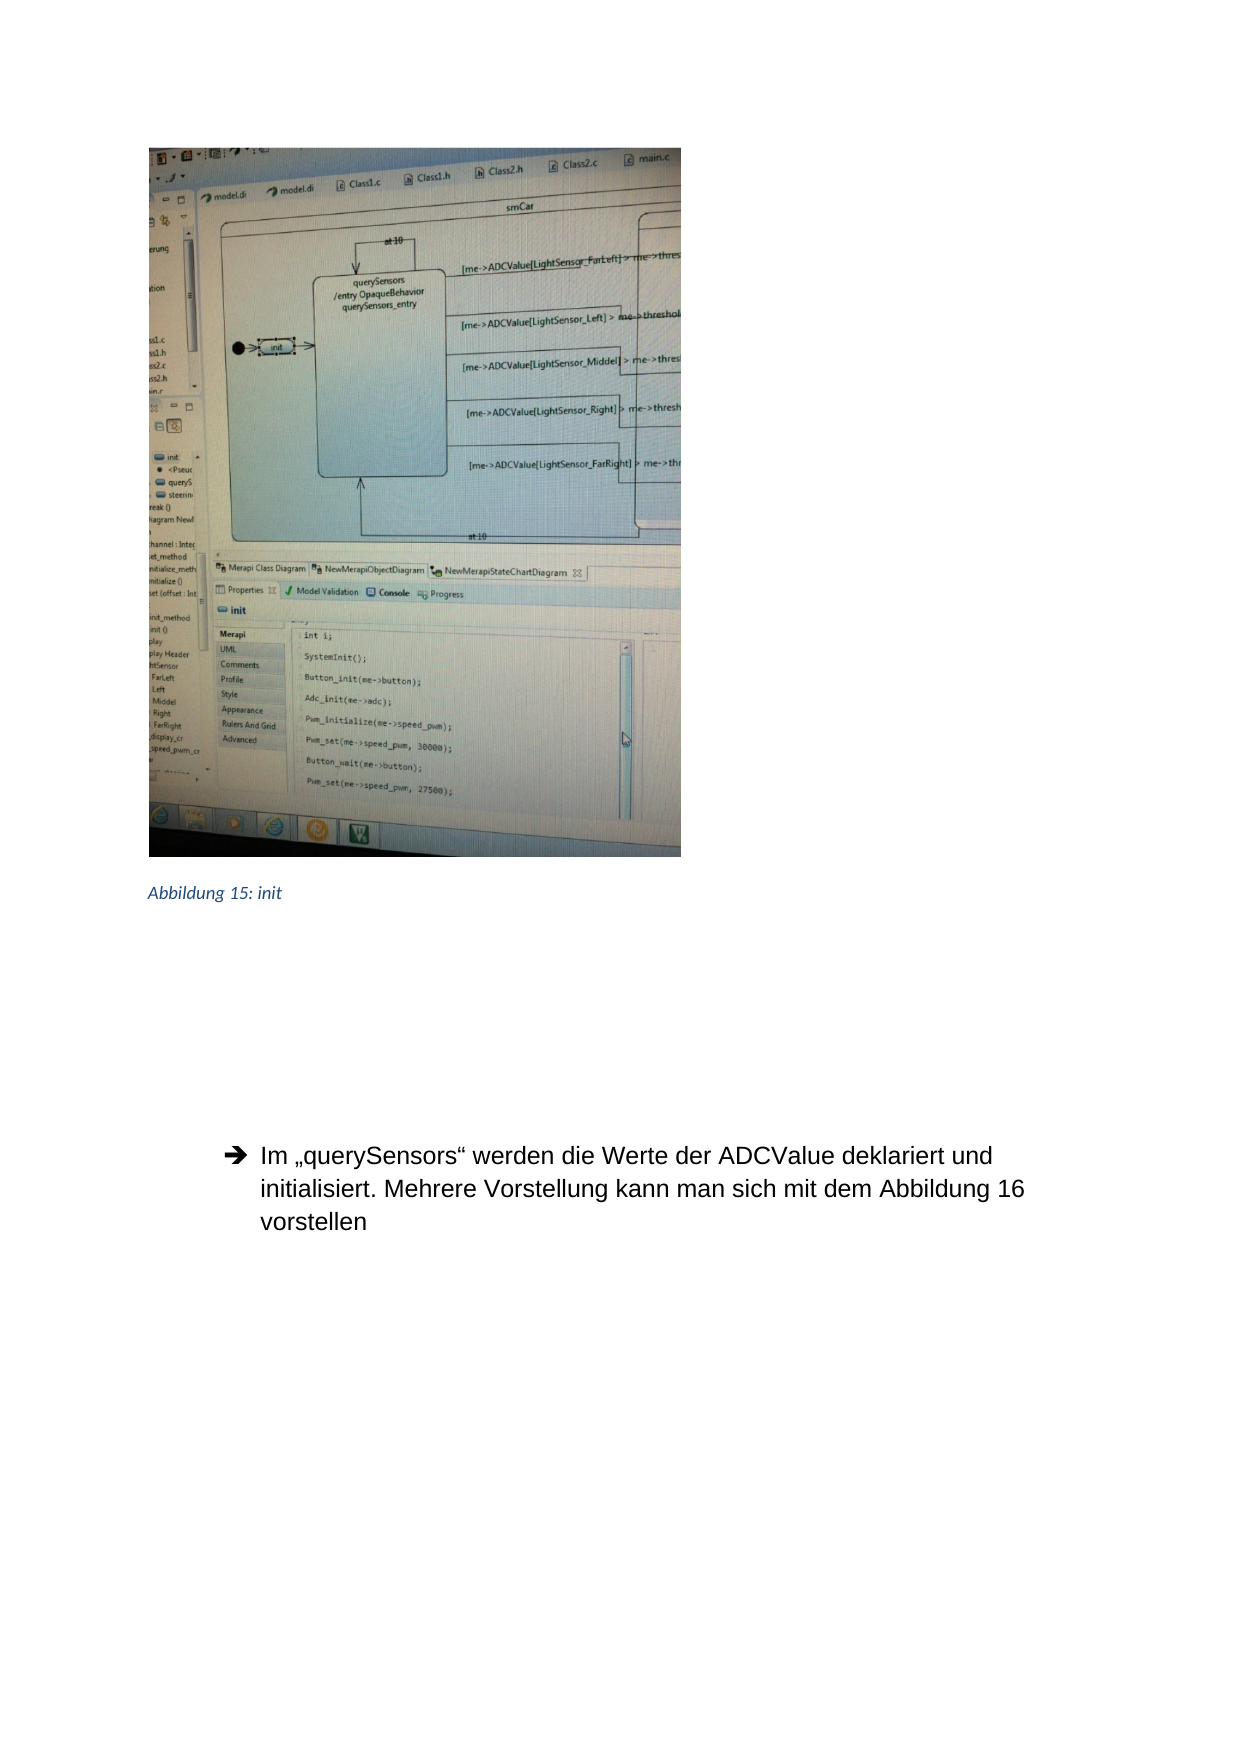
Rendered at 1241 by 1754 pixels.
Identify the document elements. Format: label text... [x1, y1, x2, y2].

picture [149, 148, 681, 856]
list Im „querySensors“ werden die Werte der ADCValue deklariert und initialisiert. Mehrere Vorstellung kann man sich mit dem Abbildung 16 vorstellen [223, 1141, 1093, 1236]
